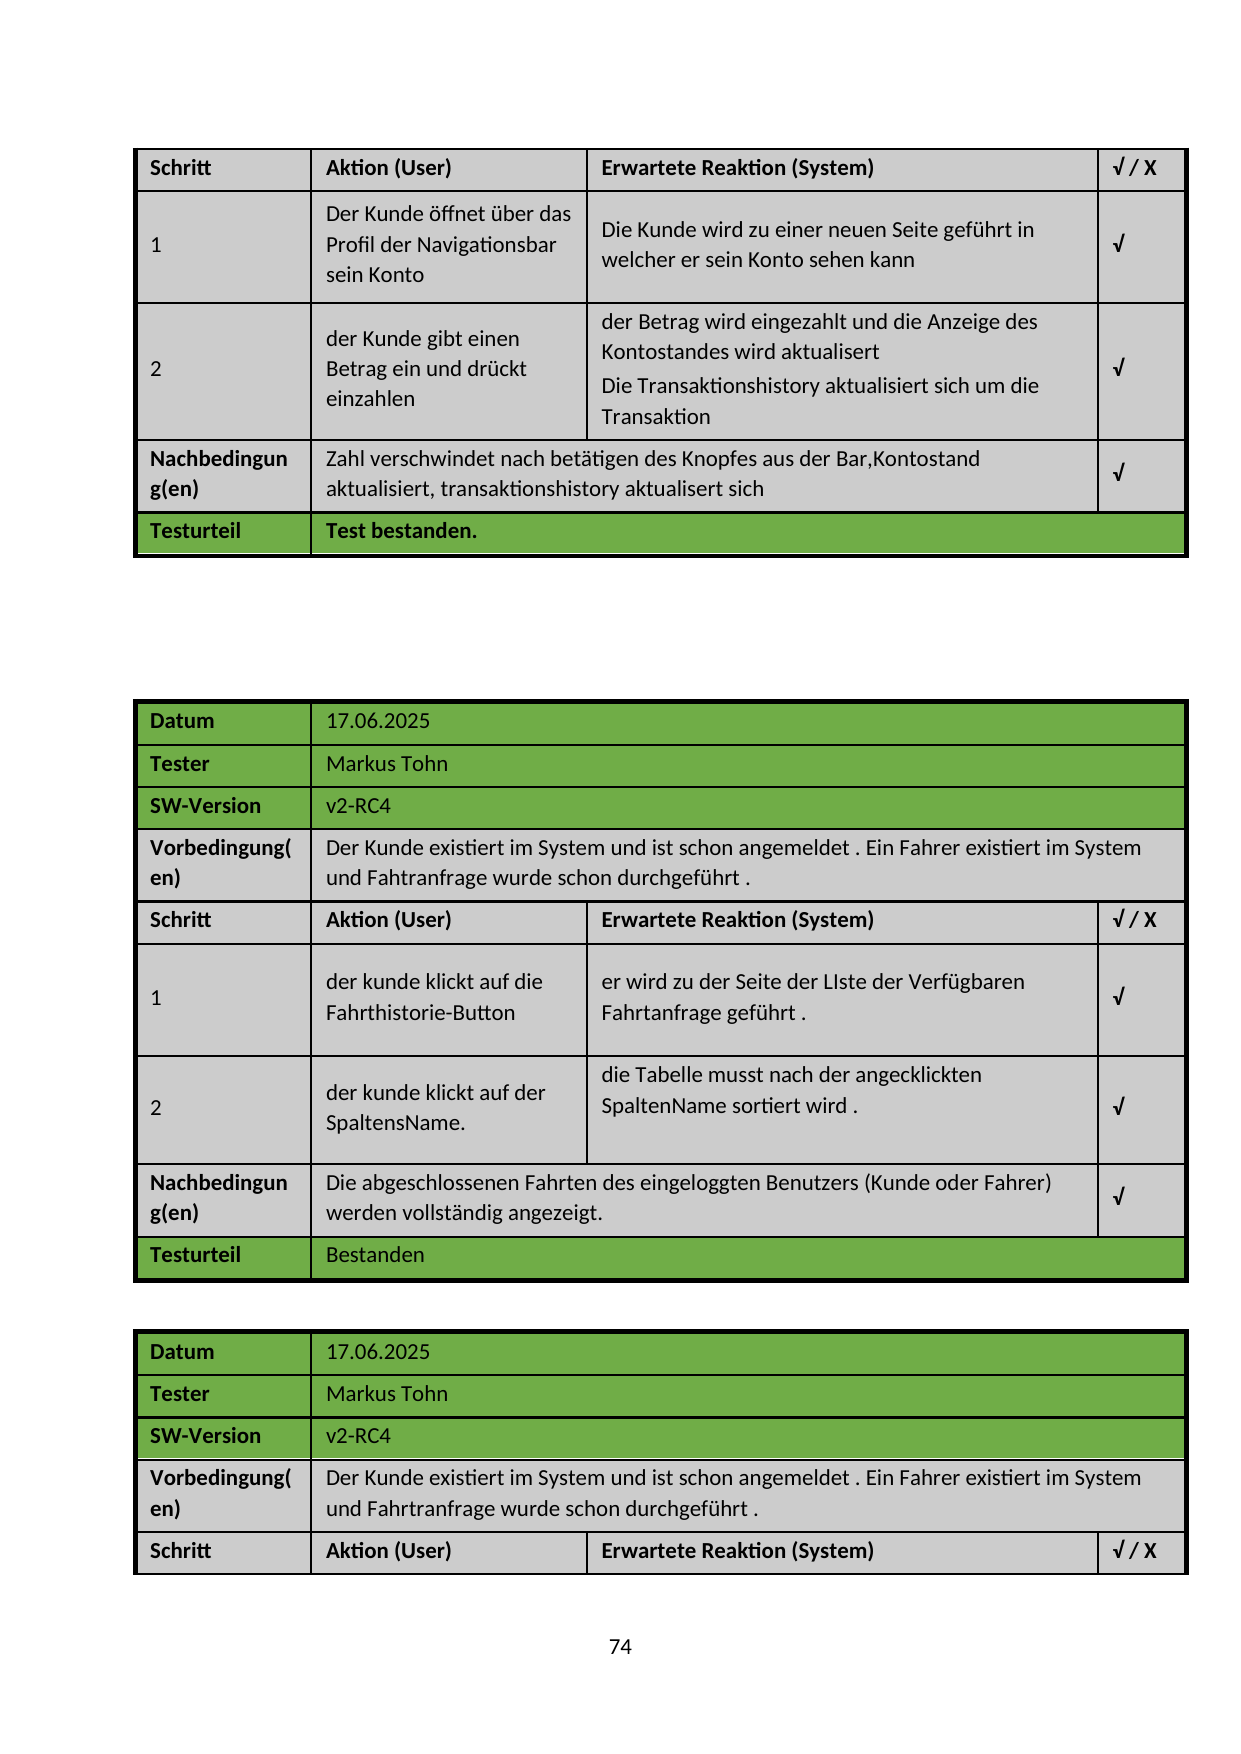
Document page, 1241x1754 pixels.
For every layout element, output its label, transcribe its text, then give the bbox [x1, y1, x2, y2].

table_cell Markus Tohn [312, 1376, 1184, 1416]
table_cell der Kunde gibt einen Betrag ein und drückt einzahlen [312, 304, 586, 439]
table_header Datum [138, 1334, 310, 1374]
table_cell √ [1099, 1165, 1184, 1236]
table_cell √ / X [1099, 903, 1184, 943]
table_cell Aktion (User) [312, 150, 586, 190]
table_cell der Betrag wird eingezahlt und die Anzeige des Kontostandes wird aktualisert Die Transaktionshistory aktualisiert sich um die Transaktion [588, 304, 1097, 439]
table_cell Die abgeschlossenen Fahrten des eingeloggten Benutzers (Kunde oder Fahrer) werden vollständig angezeigt. [312, 1165, 1097, 1236]
table_cell die Tabelle musst nach der angecklickten SpaltenName sortiert wird . [588, 1057, 1097, 1163]
table_header 17.06.2025 [312, 704, 1184, 744]
table_cell v2-RC4 [312, 788, 1184, 828]
table_cell √ / X [1099, 1533, 1184, 1573]
table_cell Tester [138, 1376, 310, 1416]
table_cell Der Kunde existiert im System und ist schon angemeldet . Ein Fahrer existiert im System und Fahtranfrage wurde schon durchgeführt . [312, 830, 1184, 900]
table_cell Nachbedingung(en) [138, 441, 310, 511]
table_cell √ / X [1099, 150, 1184, 190]
table_cell Erwartete Reaktion (System) [588, 903, 1097, 943]
table_cell Der Kunde existiert im System und ist schon angemeldet . Ein Fahrer existiert im System und Fahrtranfrage wurde schon durchgeführt . [312, 1461, 1184, 1531]
table_cell Schritt [138, 1533, 310, 1573]
table_cell √ [1099, 441, 1184, 511]
table_cell Markus Tohn [312, 746, 1184, 786]
table_cell √ [1099, 192, 1184, 302]
table_cell SW-Version [138, 1419, 310, 1458]
table_cell der kunde klickt auf die Fahrthistorie-Button [312, 945, 586, 1055]
table_cell Aktion (User) [312, 1533, 586, 1573]
table_cell Aktion (User) [312, 903, 586, 943]
table_cell Der Kunde öffnet über das Profil der Navigationsbar sein Konto [312, 192, 586, 302]
table_cell 1 [138, 945, 310, 1055]
table_cell √ [1099, 304, 1184, 439]
table_cell Schritt [138, 150, 310, 190]
table_cell 1 [138, 192, 310, 302]
table_cell 2 [138, 1057, 310, 1163]
table_cell Testurteil [138, 514, 310, 553]
table_header 17.06.2025 [312, 1334, 1184, 1374]
table_cell Test bestanden. [312, 514, 1184, 553]
table_cell der kunde klickt auf der SpaltensName. [312, 1057, 586, 1163]
table_cell Nachbedingung(en) [138, 1165, 310, 1236]
table_cell 2 [138, 304, 310, 439]
table_cell SW-Version [138, 788, 310, 828]
table_cell Tester [138, 746, 310, 786]
table_cell Erwartete Reaktion (System) [588, 150, 1097, 190]
table_header Datum [138, 704, 310, 744]
table_cell Bestanden [312, 1238, 1184, 1278]
table_cell Zahl verschwindet nach betätigen des Knopfes aus der Bar,Kontostand aktualisiert, transaktionshistory aktualisert sich [312, 441, 1097, 511]
table_cell v2-RC4 [312, 1419, 1184, 1458]
table_cell √ [1099, 1057, 1184, 1163]
table_cell √ [1099, 945, 1184, 1055]
table_cell Schritt [138, 903, 310, 943]
table_cell Die Kunde wird zu einer neuen Seite geführt in welcher er sein Konto sehen kann [588, 192, 1097, 302]
table_cell Vorbedingung(en) [138, 1461, 310, 1531]
table_cell Erwartete Reaktion (System) [588, 1533, 1097, 1573]
table_cell er wird zu der Seite der LIste der Verfügbaren Fahrtanfrage geführt . [588, 945, 1097, 1055]
table_cell Vorbedingung(en) [138, 830, 310, 900]
table_cell Testurteil [138, 1238, 310, 1278]
